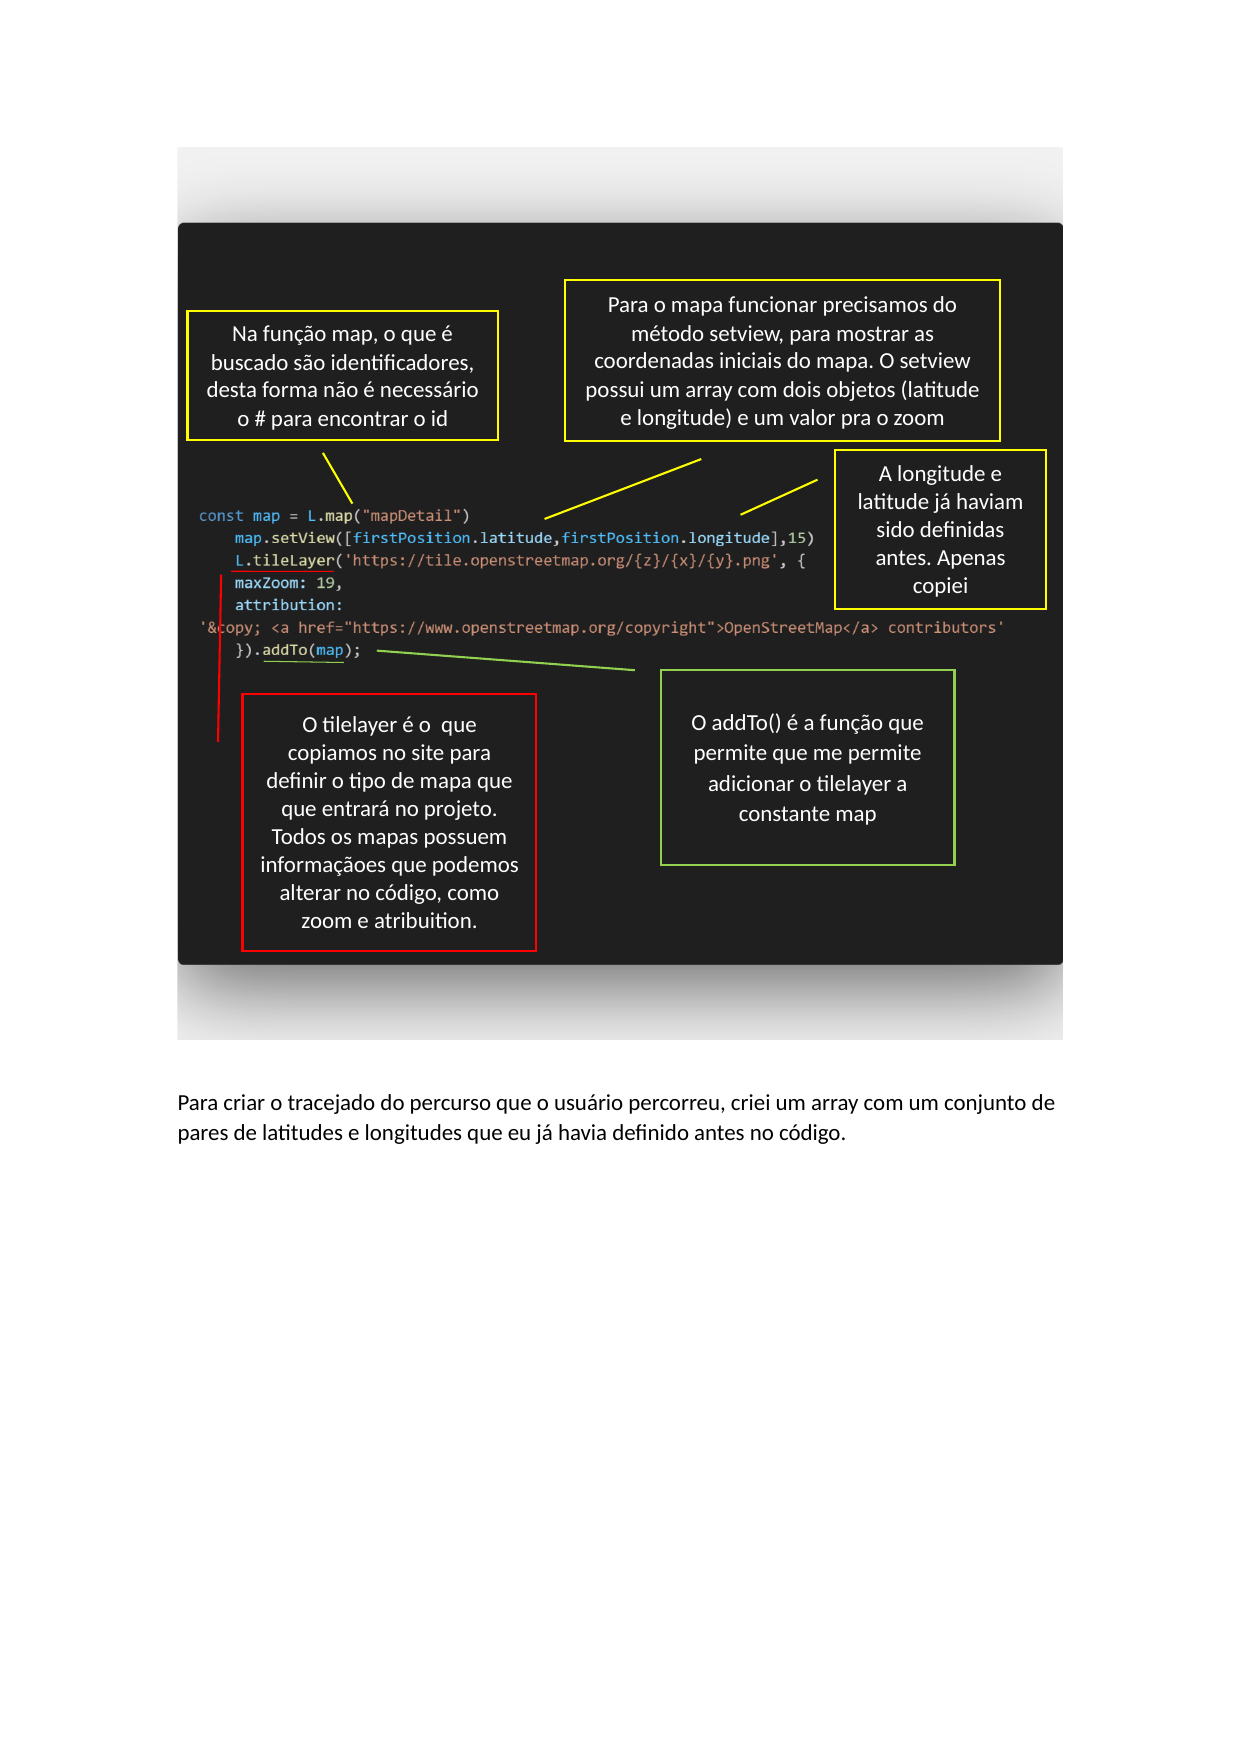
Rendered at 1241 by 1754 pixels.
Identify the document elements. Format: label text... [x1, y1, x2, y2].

picture [177, 147, 1063, 1040]
text Para criar o tracejado do percurso que o usuário percorreu, criei um array com um conjunto de pares de latitudes e longitudes que eu já havia definido antes no código. [177, 1088, 1063, 1147]
